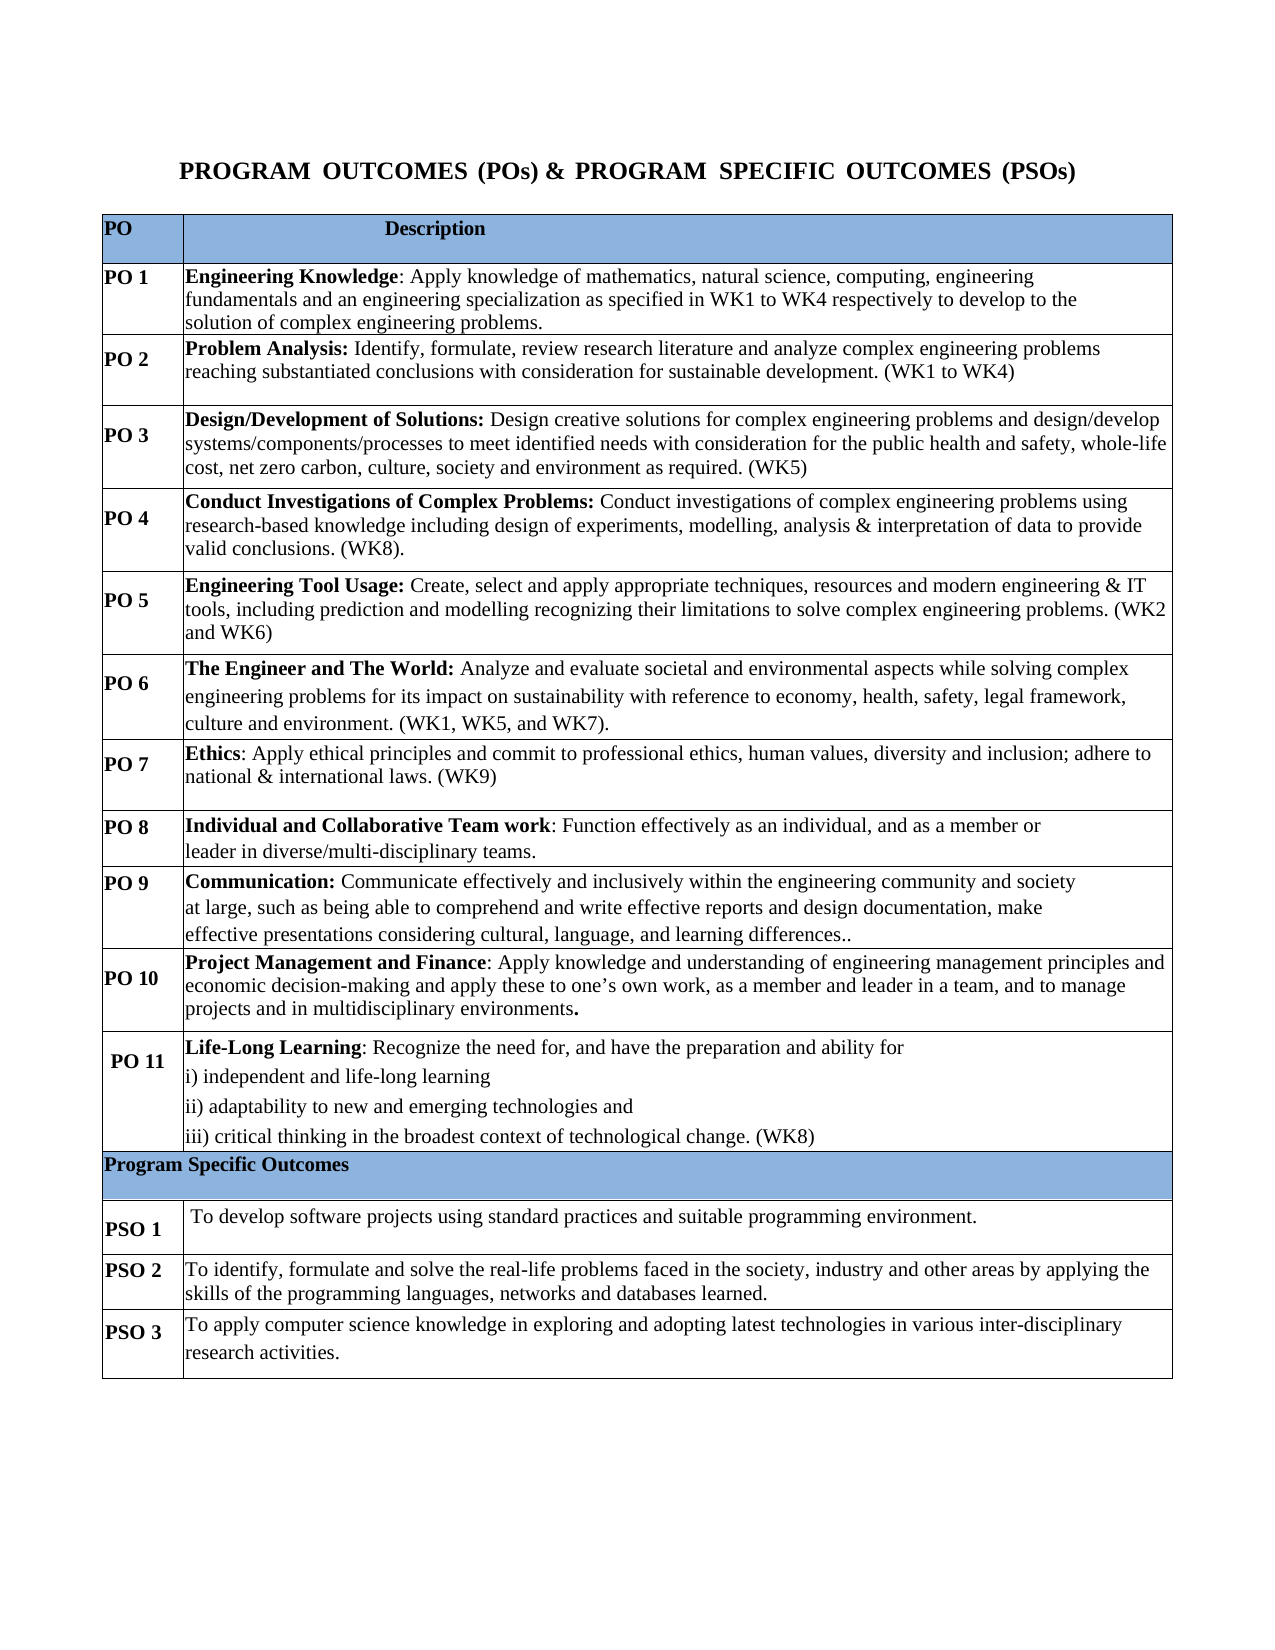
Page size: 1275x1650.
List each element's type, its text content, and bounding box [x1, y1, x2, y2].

table_header Description [184, 215, 1172, 263]
table_cell Conduct Investigations of Complex Problems: Conduct investigations of complex engineering problems using research-based knowledge including design of experiments, modelling, analysis & interpretation of data to provide valid conclusions. (WK8). [184, 489, 1172, 571]
table_cell To apply computer science knowledge in exploring and adopting latest technologies in various inter-disciplinary research activities. [184, 1310, 1172, 1377]
table_header PO [103, 215, 183, 263]
table_cell PO 8 [103, 811, 183, 866]
table_cell PO 6 [103, 655, 183, 739]
table_cell PSO 3 [103, 1310, 183, 1377]
table_cell Ethics: Apply ethical principles and commit to professional ethics, human values, diversity and inclusion; adhere to national & international laws. (WK9) [184, 740, 1172, 810]
table_cell PO 10 [103, 949, 183, 1031]
table_cell Individual and Collaborative Team work: Function effectively as an individual, and as a member or leader in diverse/multi-disciplinary teams. [184, 811, 1172, 866]
table_cell PO 5 [103, 572, 183, 653]
table_cell Problem Analysis: Identify, formulate, review research literature and analyze complex engineering problems reaching substantiated conclusions with consideration for sustainable development. (WK1 to WK4) [184, 335, 1172, 405]
table_cell PSO 2 [103, 1255, 183, 1309]
table_cell Engineering Tool Usage: Create, select and apply appropriate techniques, resources and modern engineering & IT tools, including prediction and modelling recognizing their limitations to solve complex engineering problems. (WK2 and WK6) [184, 572, 1172, 653]
table_cell Project Management and Finance: Apply knowledge and understanding of engineering management principles and economic decision-making and apply these to one’s own work, as a member and leader in a team, and to manage projects and in multidisciplinary environments. [184, 949, 1172, 1031]
table_cell Design/Development of Solutions: Design creative solutions for complex engineering problems and design/develop systems/components/processes to meet identified needs with consideration for the public health and safety, whole-life cost, net zero carbon, culture, society and environment as required. (WK5) [184, 406, 1172, 487]
table_cell PO 3 [103, 406, 183, 487]
table_cell Life-Long Learning: Recognize the need for, and have the preparation and ability for i) independent and life-long learning ii) adaptability to new and emerging technologies and iii) critical thinking in the broadest context of technological change. (WK8) [184, 1032, 1172, 1151]
table_cell PO 11 [103, 1032, 183, 1151]
table_cell Engineering Knowledge: Apply knowledge of mathematics, natural science, computing, engineering fundamentals and an engineering specialization as specified in WK1 to WK4 respectively to develop to the solution of complex engineering problems. [184, 264, 1172, 334]
table_cell PO 9 [103, 867, 183, 948]
table_cell To identify, formulate and solve the real-life problems faced in the society, industry and other areas by applying the skills of the programming languages, networks and databases learned. [184, 1255, 1172, 1309]
table_cell Program Specific Outcomes [103, 1152, 1172, 1199]
table_cell The Engineer and The World: Analyze and evaluate societal and environmental aspects while solving complex engineering problems for its impact on sustainability with reference to economy, health, safety, legal framework, culture and environment. (WK1, WK5, and WK7). [184, 655, 1172, 739]
table_cell PO 2 [103, 335, 183, 405]
table_cell PO 1 [103, 264, 183, 334]
text PROGRAM OUTCOMES (POs) & PROGRAM SPECIFIC OUTCOMES (PSOs) [179, 156, 1275, 185]
table_cell To develop software projects using standard practices and suitable programming environment. [184, 1201, 1172, 1254]
table_cell Communication: Communicate effectively and inclusively within the engineering community and society at large, such as being able to comprehend and write effective reports and design documentation, make effective presentations considering cultural, language, and learning differences.. [184, 867, 1172, 948]
table_cell PO 4 [103, 489, 183, 571]
table_cell PSO 1 [103, 1201, 183, 1254]
table_cell PO 7 [103, 740, 183, 810]
